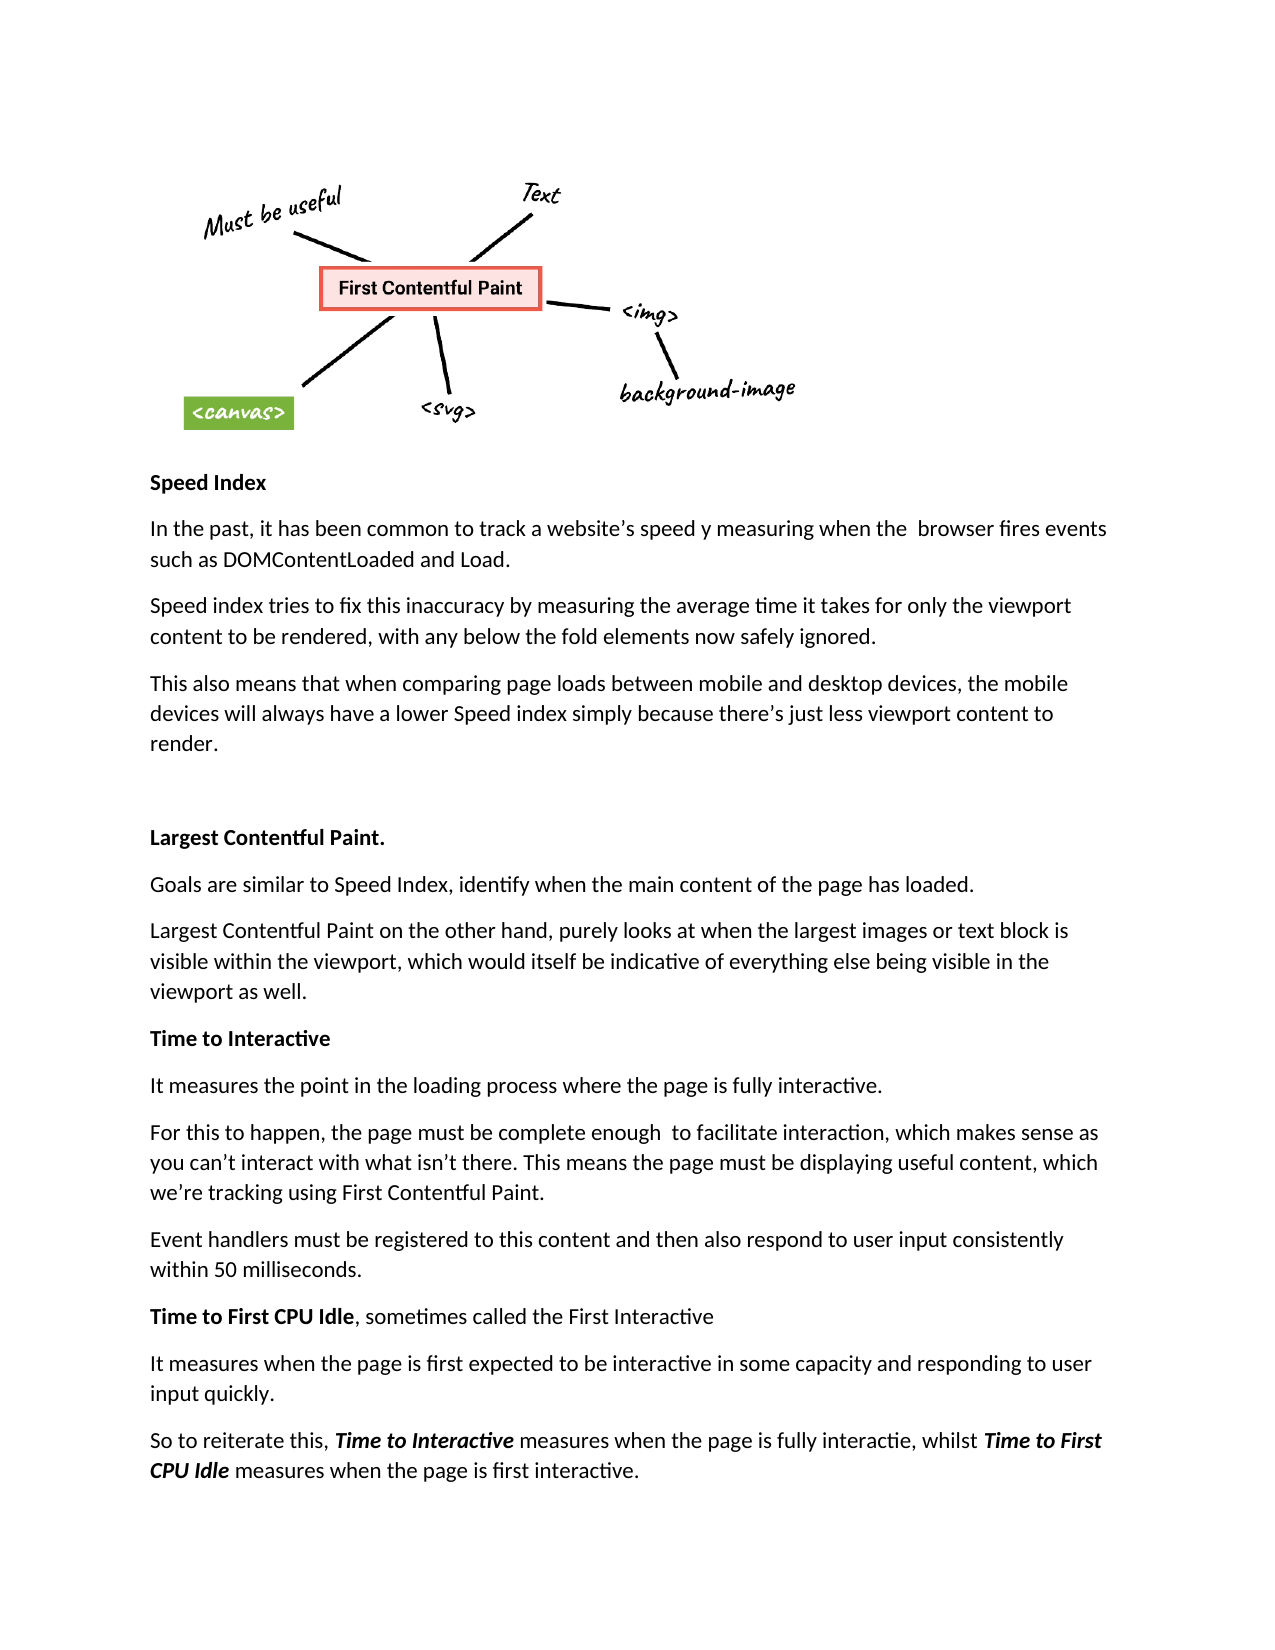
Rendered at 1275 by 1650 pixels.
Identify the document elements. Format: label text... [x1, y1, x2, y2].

text Event handlers must be registered to this content and then also respond to user input consistently within 50 milliseconds. [150, 1225, 1125, 1283]
text Largest Contentful Paint on the other hand, purely looks at when the largest images or text block is visible within the viewport, which would itself be indicative of everything else being visible in the viewport as well. [150, 917, 1125, 1005]
text Speed index tries to fix this inaccuracy by measuring the average time it takes for only the viewport content to be rendered, with any below the fold elements now safely ignored. [150, 592, 1125, 650]
text Time to Interactive [150, 1024, 1125, 1052]
text It measures the point in the loading process where the page is fully interactive. [150, 1071, 1125, 1099]
text For this to happen, the page must be complete enough to facilitate interaction, which makes sense as you can’t interact with what isn’t there. This means the page must be displaying useful content, which we’re tracking using First Contentful Paint. [150, 1118, 1125, 1206]
text This also means that when comparing page loads between mobile and desktop devices, the mobile devices will always have a lower Speed index simply because there’s just less viewport content to render. [150, 669, 1125, 757]
text So to reiterate this, Time to Interactive measures when the page is fully interactie, whilst Time to First CPU Idle measures when the page is first interactive. [150, 1426, 1125, 1484]
text Goals are similar to Speed Index, identify when the main content of the page has loaded. [150, 870, 1125, 898]
picture [150, 150, 800, 449]
text Time to First CPU Idle, sometimes called the First Interactive [150, 1302, 1125, 1330]
text Speed Index [150, 468, 1125, 496]
text Largest Contentful Paint. [150, 823, 1125, 851]
text It measures when the page is first expected to be interactive in some capacity and responding to user input quickly. [150, 1349, 1125, 1407]
text In the past, it has been common to track a website’s speed y measuring when the browser fires events such as DOMContentLoaded and Load. [150, 514, 1125, 573]
